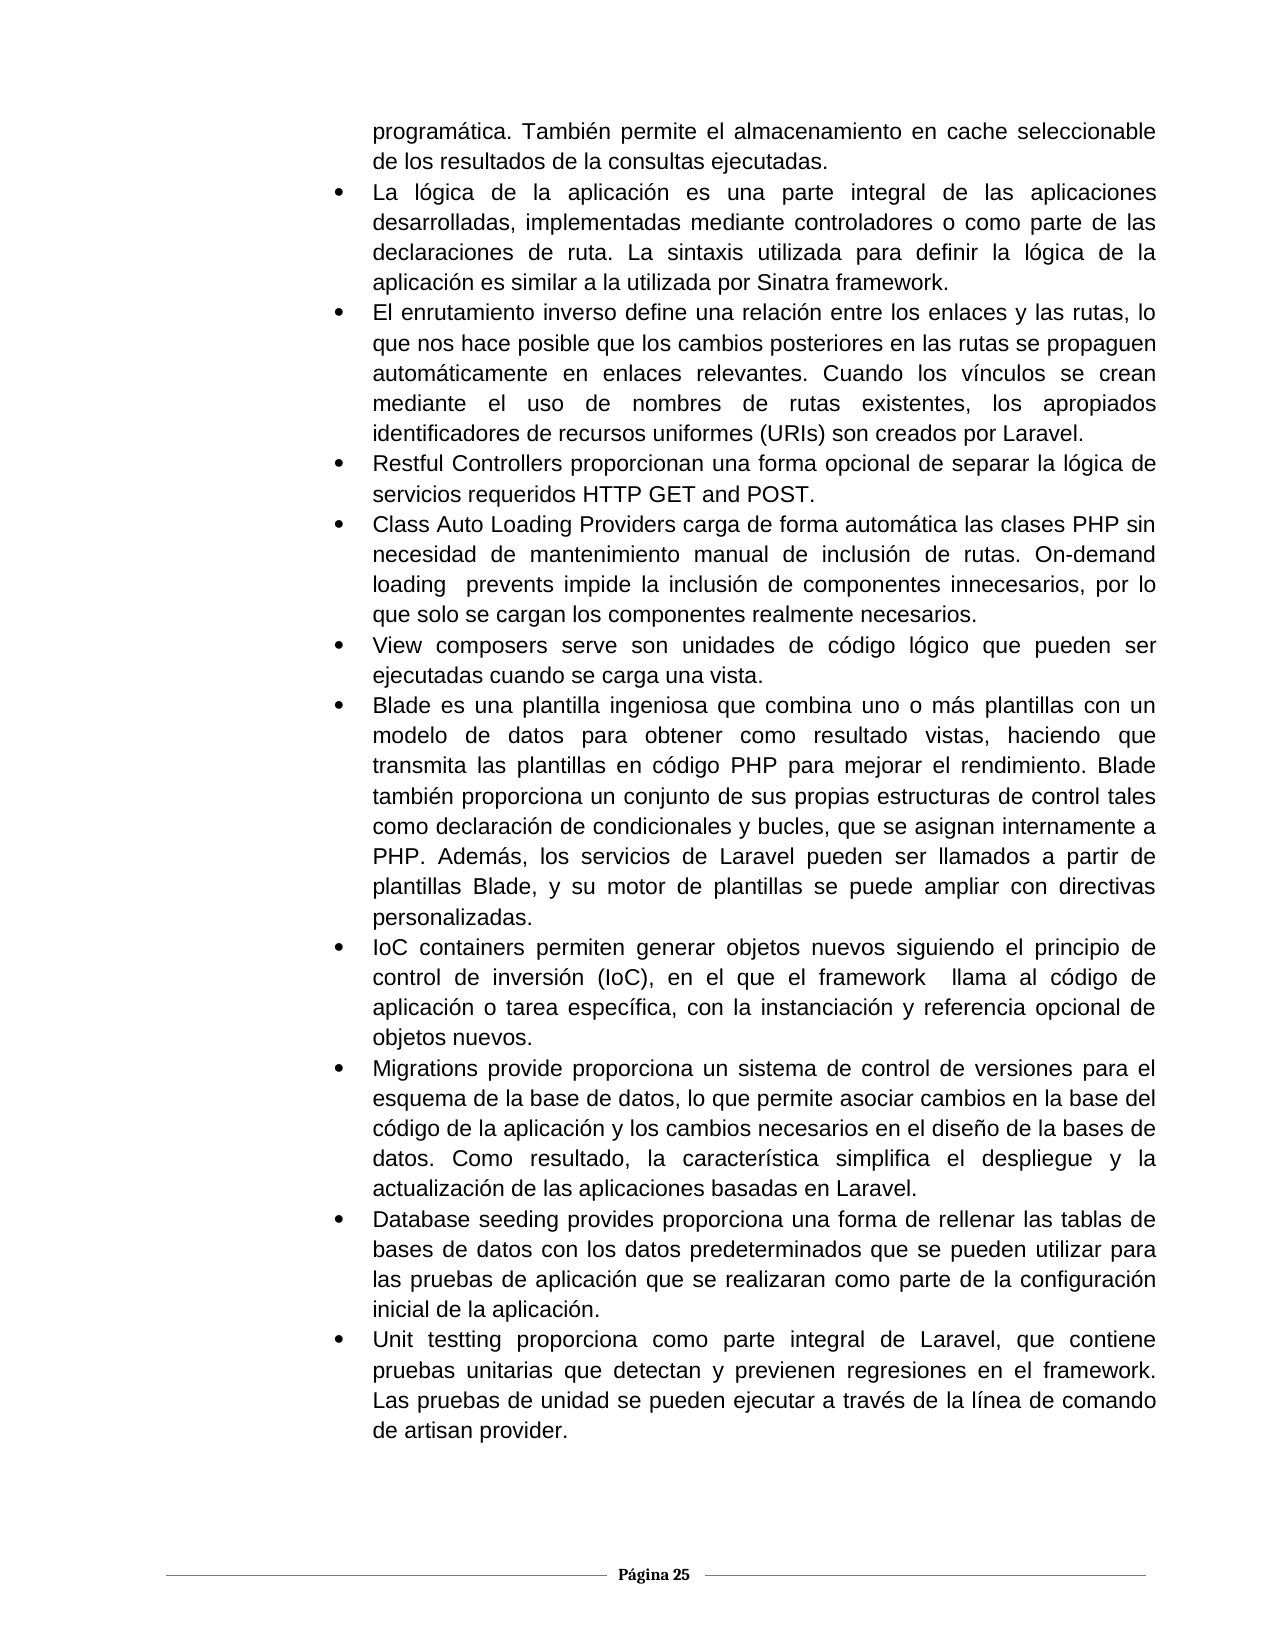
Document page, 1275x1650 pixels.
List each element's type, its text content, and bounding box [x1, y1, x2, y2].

list Class Auto Loading Providers carga de forma automática las clases PHP sin necesidad de mantenimiento manual de inclusión de rutas. On-demand loading prevents impide la inclusión de componentes innecesarios, por lo que solo se cargan los componentes realmente necesarios. [335, 511, 1157, 628]
list El enrutamiento inverso define una relación entre los enlaces y las rutas, lo que nos hace posible que los cambios posteriores en las rutas se propaguen automáticamente en enlaces relevantes. Cuando los vínculos se crean mediante el uso de nombres de rutas existentes, los apropiados identificadores de recursos uniformes (URIs) son creados por Laravel. [335, 299, 1157, 447]
list La lógica de la aplicación es una parte integral de las aplicaciones desarrolladas, implementadas mediante controladores o como parte de las declaraciones de ruta. La sintaxis utilizada para definir la lógica de la aplicación es similar a la utilizada por Sinatra framework. [335, 178, 1157, 296]
list IoC containers permiten generar objetos nuevos siguiendo el principio de control de inversión (IoC), en el que el framework llama al código de aplicación o tarea específica, con la instanciación y referencia opcional de objetos nuevos. [335, 934, 1157, 1051]
list View composers serve son unidades de código lógico que pueden ser ejecutadas cuando se carga una vista. [335, 632, 1157, 688]
list Unit testting proporciona como parte integral de Laravel, que contiene pruebas unitarias que detectan y previenen regresiones en el framework. Las pruebas de unidad se pueden ejecutar a través de la línea de comando de artisan provider. [335, 1326, 1157, 1443]
list Database seeding provides proporciona una forma de rellenar las tablas de bases de datos con los datos predeterminados que se pueden utilizar para las pruebas de aplicación que se realizaran como parte de la configuración inicial de la aplicación. [335, 1206, 1157, 1323]
list Blade es una plantilla ingeniosa que combina uno o más plantillas con un modelo de datos para obtener como resultado vistas, haciendo que transmita las plantillas en código PHP para mejorar el rendimiento. Blade también proporciona un conjunto de sus propias estructuras de control tales como declaración de condicionales y bucles, que se asignan internamente a PHP. Además, los servicios de Laravel pueden ser llamados a partir de plantillas Blade, y su motor de plantillas se puede ampliar con directivas personalizadas. [335, 692, 1157, 930]
list Restful Controllers proporcionan una forma opcional de separar la lógica de servicios requeridos HTTP GET and POST. [335, 450, 1157, 507]
list Migrations provide proporciona un sistema de control de versiones para el esquema de la base de datos, lo que permite asociar cambios en la base del código de la aplicación y los cambios necesarios en el diseño de la bases de datos. Como resultado, la característica simplifica el despliegue y la actualización de las aplicaciones basadas en Laravel. [335, 1054, 1157, 1202]
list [335, 118, 1157, 175]
